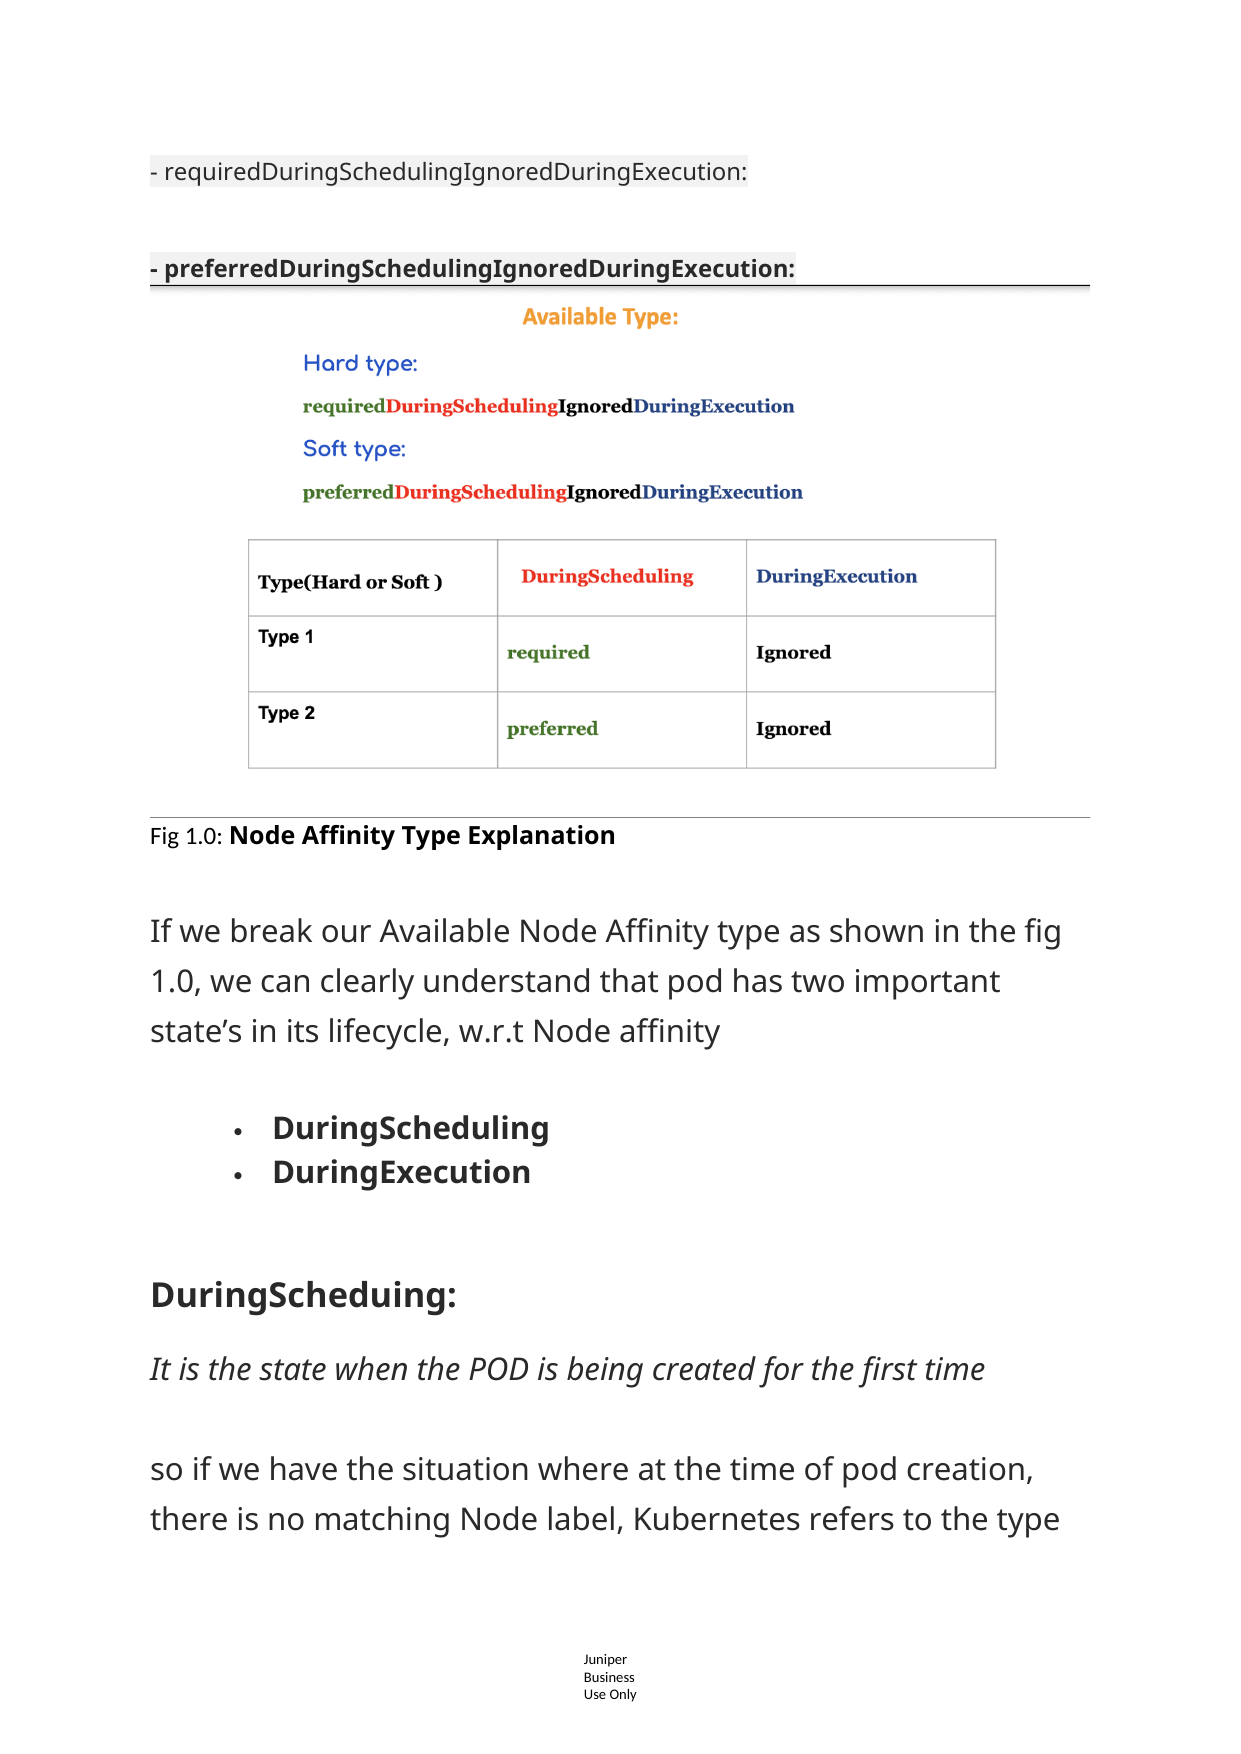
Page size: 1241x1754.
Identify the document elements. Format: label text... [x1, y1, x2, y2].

subtitle - preferredDuringSchedulingIgnoredDuringExecution: [150, 247, 1090, 284]
picture [150, 284, 1091, 818]
list DuringExecution [234, 1149, 1090, 1193]
text Fig 1.0: Node Affinity Type Explanation [150, 818, 1090, 852]
text It is the state when the POD is being created for the first time [150, 1339, 1090, 1389]
text If we break our Available Node Affinity type as shown in the fig 1.0, we can clearly understand that pod has two important state’s in its lifecycle, w.r.t Node affinity [150, 902, 1090, 1052]
list DuringScheduling [234, 1105, 1090, 1149]
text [150, 1439, 1090, 1539]
subtitle DuringScheduing: [150, 1271, 1090, 1318]
subtitle - requiredDuringSchedulingIgnoredDuringExecution: [150, 150, 1090, 187]
